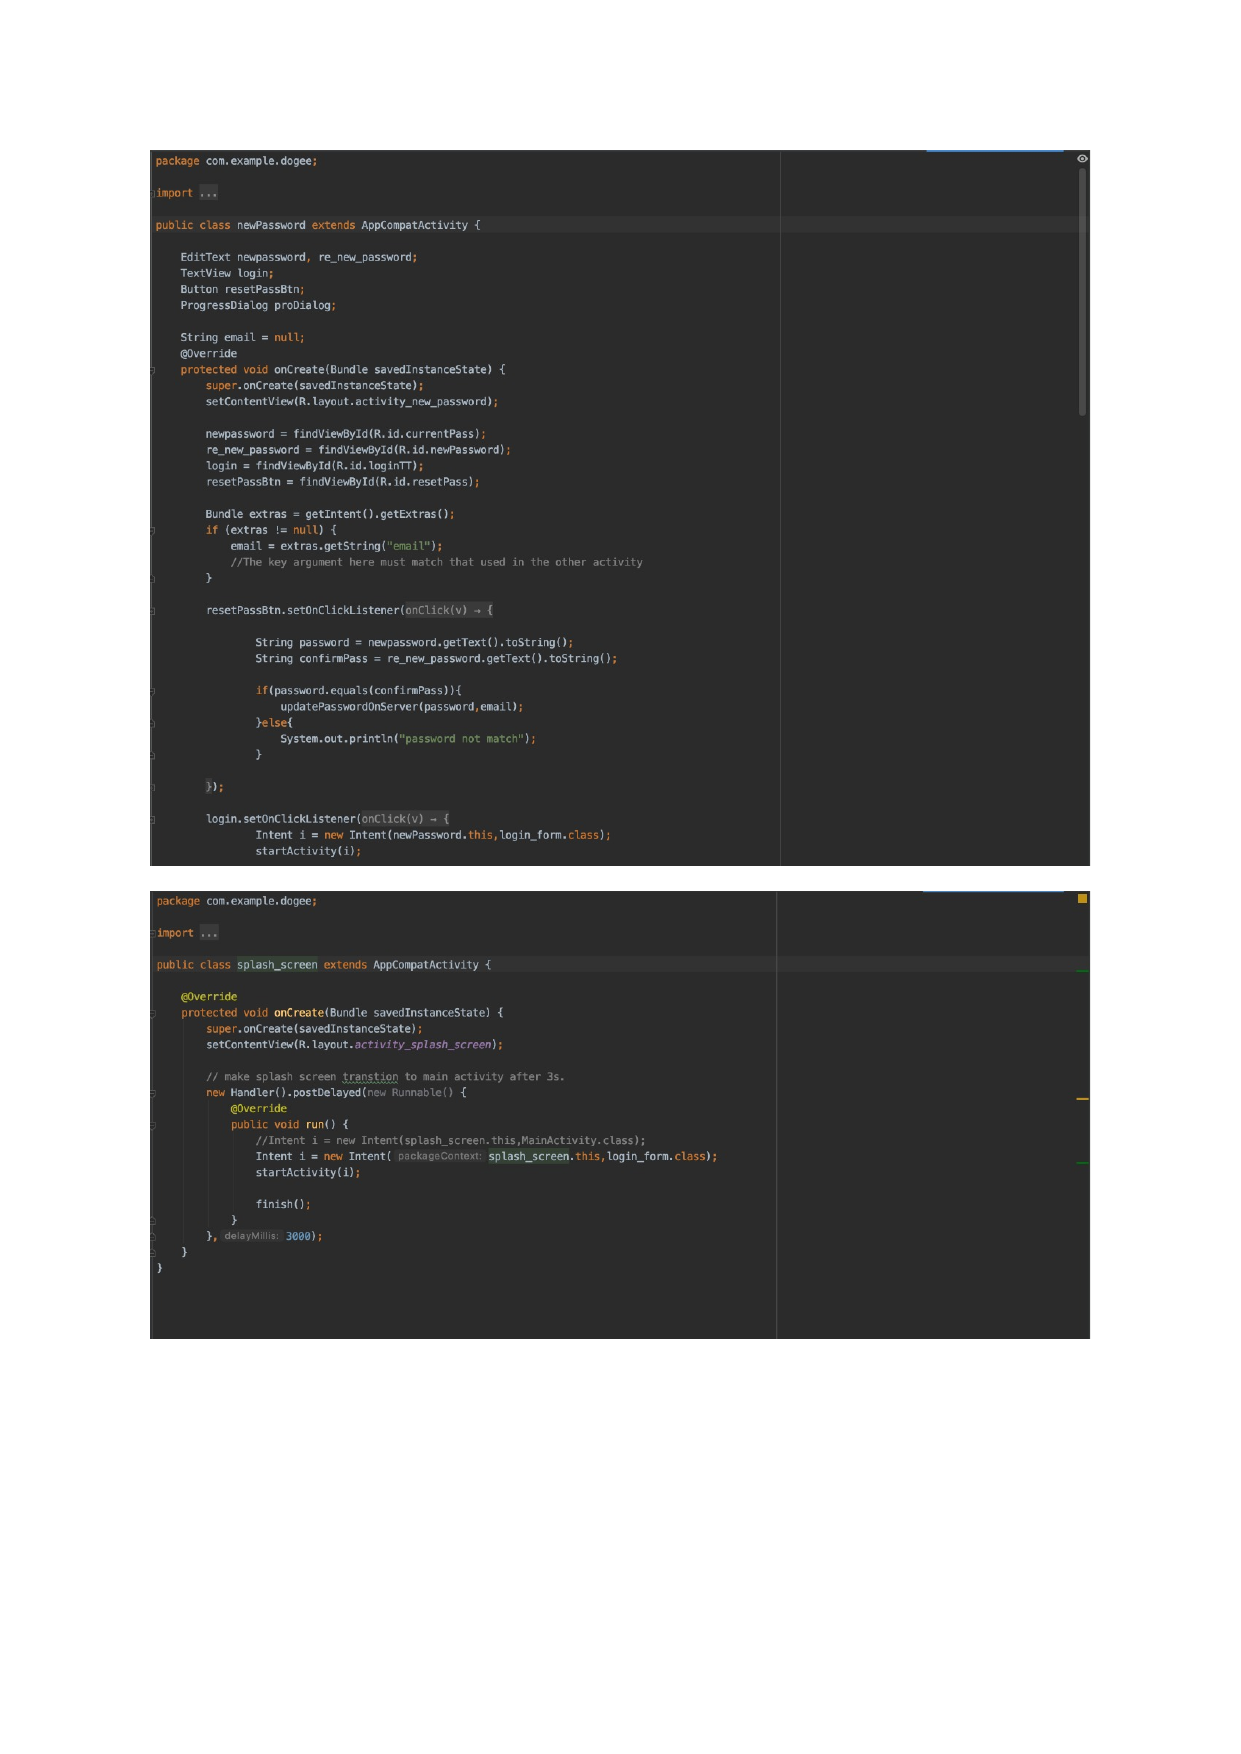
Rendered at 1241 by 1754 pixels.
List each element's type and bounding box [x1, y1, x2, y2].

picture [150, 150, 1091, 866]
picture [150, 891, 1091, 1339]
